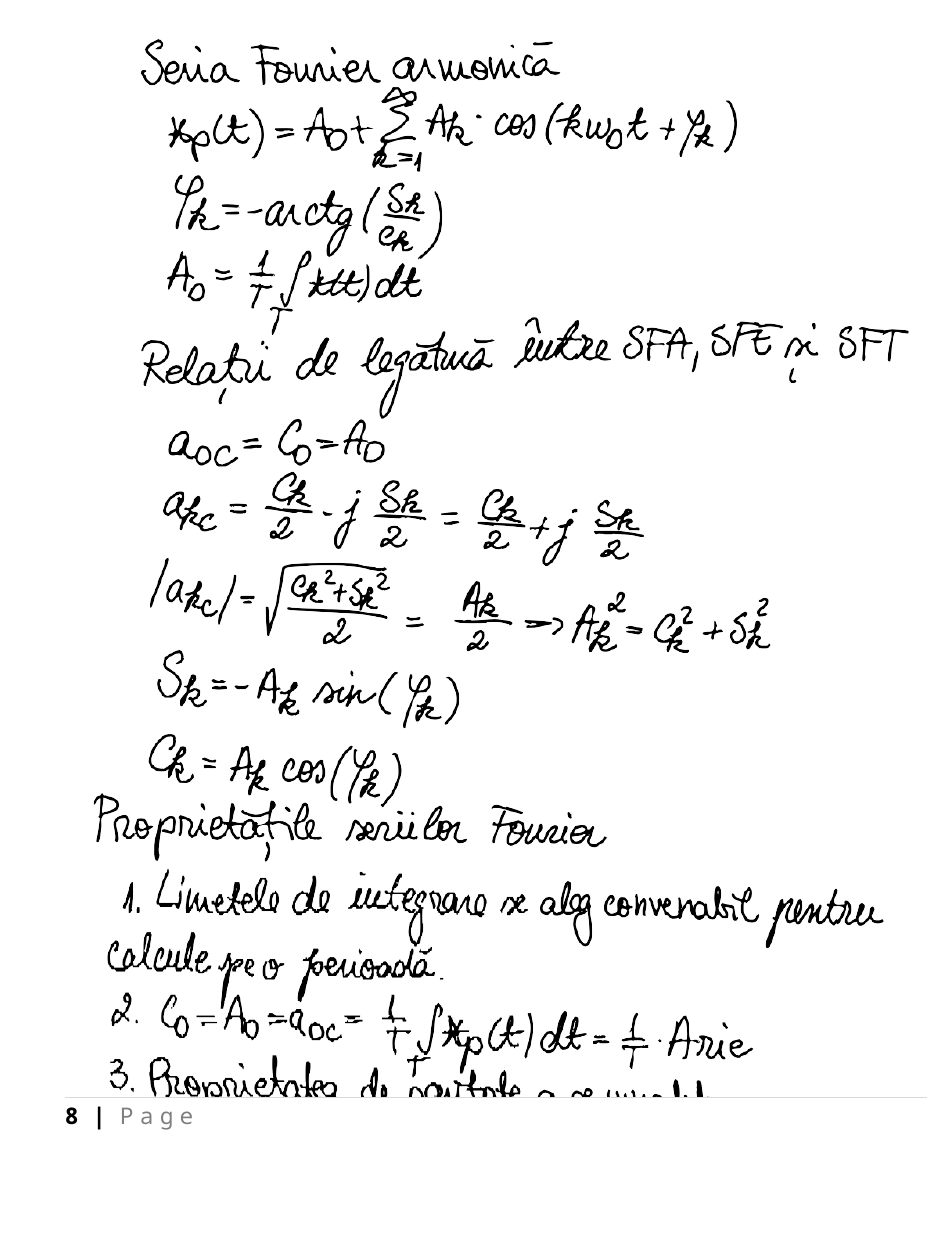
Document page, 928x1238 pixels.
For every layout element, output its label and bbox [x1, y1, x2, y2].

picture [93, 39, 909, 1097]
